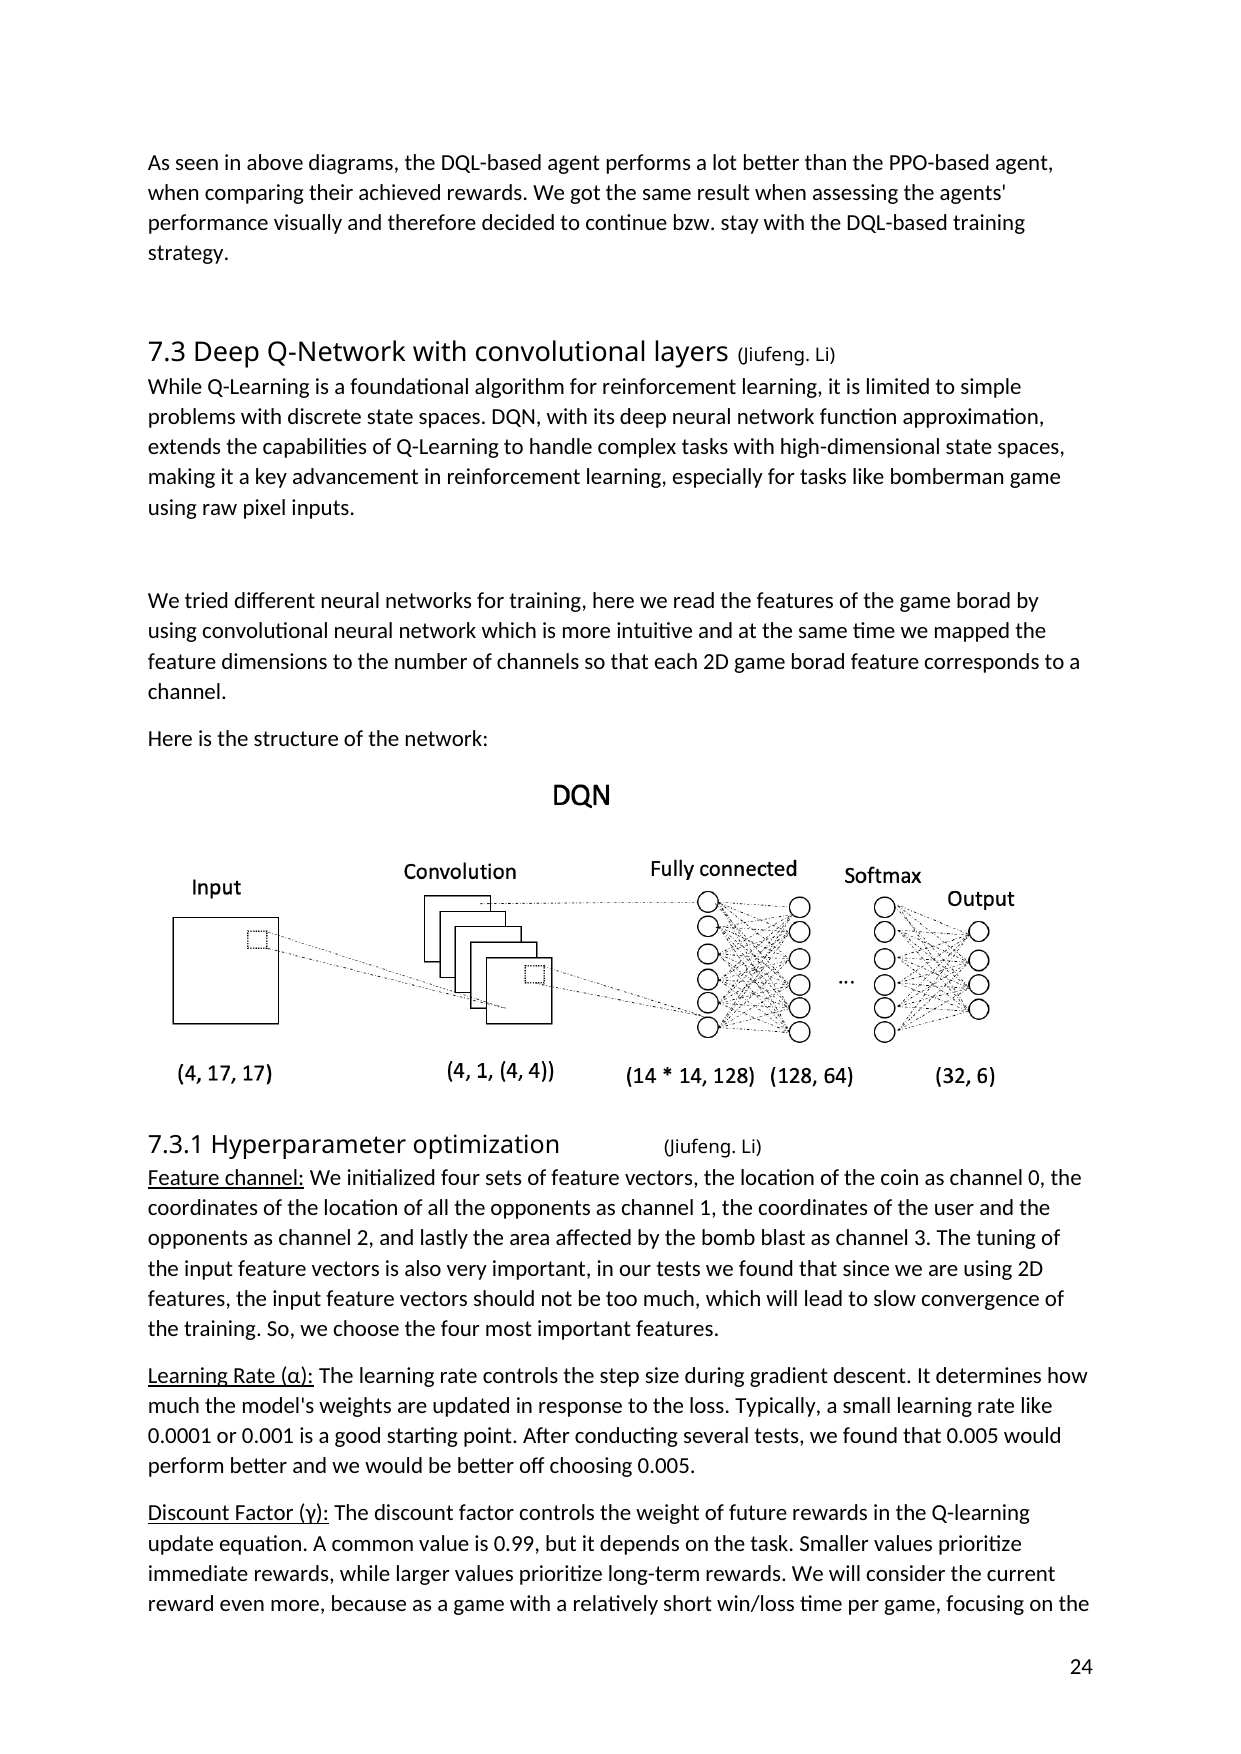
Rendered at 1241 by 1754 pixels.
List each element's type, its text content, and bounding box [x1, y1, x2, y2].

picture [147, 633, 1040, 970]
text Feature channel: We initialized four sets of feature vectors, the location of the coin as channel 0, the coordinates of the location of all the opponents as channel 1, the coordinates of the user and the opponents as channel 2, and lastly the area affected by the bomb blast as channel 3. The tuning of the input feature vectors is also very important, in our tests we found that since we are using 2D features, the input feature vectors should not be too much, which will lead to slow convergence of the training. So, we choose the four most important features. [148, 1026, 1093, 1205]
text Learning Rate (α): The learning rate controls the step size during gradient descent. It determines how much the model's weights are updated in response to the loss. Typically, a small learning rate like 0.0001 or 0.001 is a good starting point. After conducting several tests, we found that 0.005 would perform better and we would be better off choosing 0.005. [148, 1223, 1093, 1342]
text While Q-Learning is a foundational algorithm for reinforcement learning, it is limited to simple problems with discrete state spaces. DQN, with its deep neural network function approximation, extends the capabilities of Q-Learning to handle complex tasks with high-dimensional state spaces, making it a key advancement in reinforcement learning, especially for tasks like bomberman game using raw pixel inputs. [148, 234, 1093, 383]
text We tried different neural networks for training, here we read the features of the game borad by using convolutional neural network which is more intuitive and at the same time we mapped the feature dimensions to the number of channels so that each 2D game borad feature corresponds to a channel. [148, 449, 1093, 567]
subtitle 7.3 Deep Q-Network with convolutional layers (Jiufeng. Li) [148, 194, 1093, 231]
text Discount Factor (γ): The discount factor controls the weight of future rewards in the Q-learning update equation. A common value is 0.99, but it depends on the task. Smaller values prioritize immediate rewards, while larger values prioritize long-term rewards. We will consider the current reward even more, because as a game with a relatively short win/loss time per game, focusing on the current state of the game will be more favorable for victory. So after many tests, we found that Discount Factor is better to take 0.99. [148, 1361, 1093, 1540]
text Here is the structure of the network: [148, 586, 1093, 614]
subtitle 7.3.1 Hyperparameter optimization (Jiufeng. Li) [148, 989, 1093, 1023]
